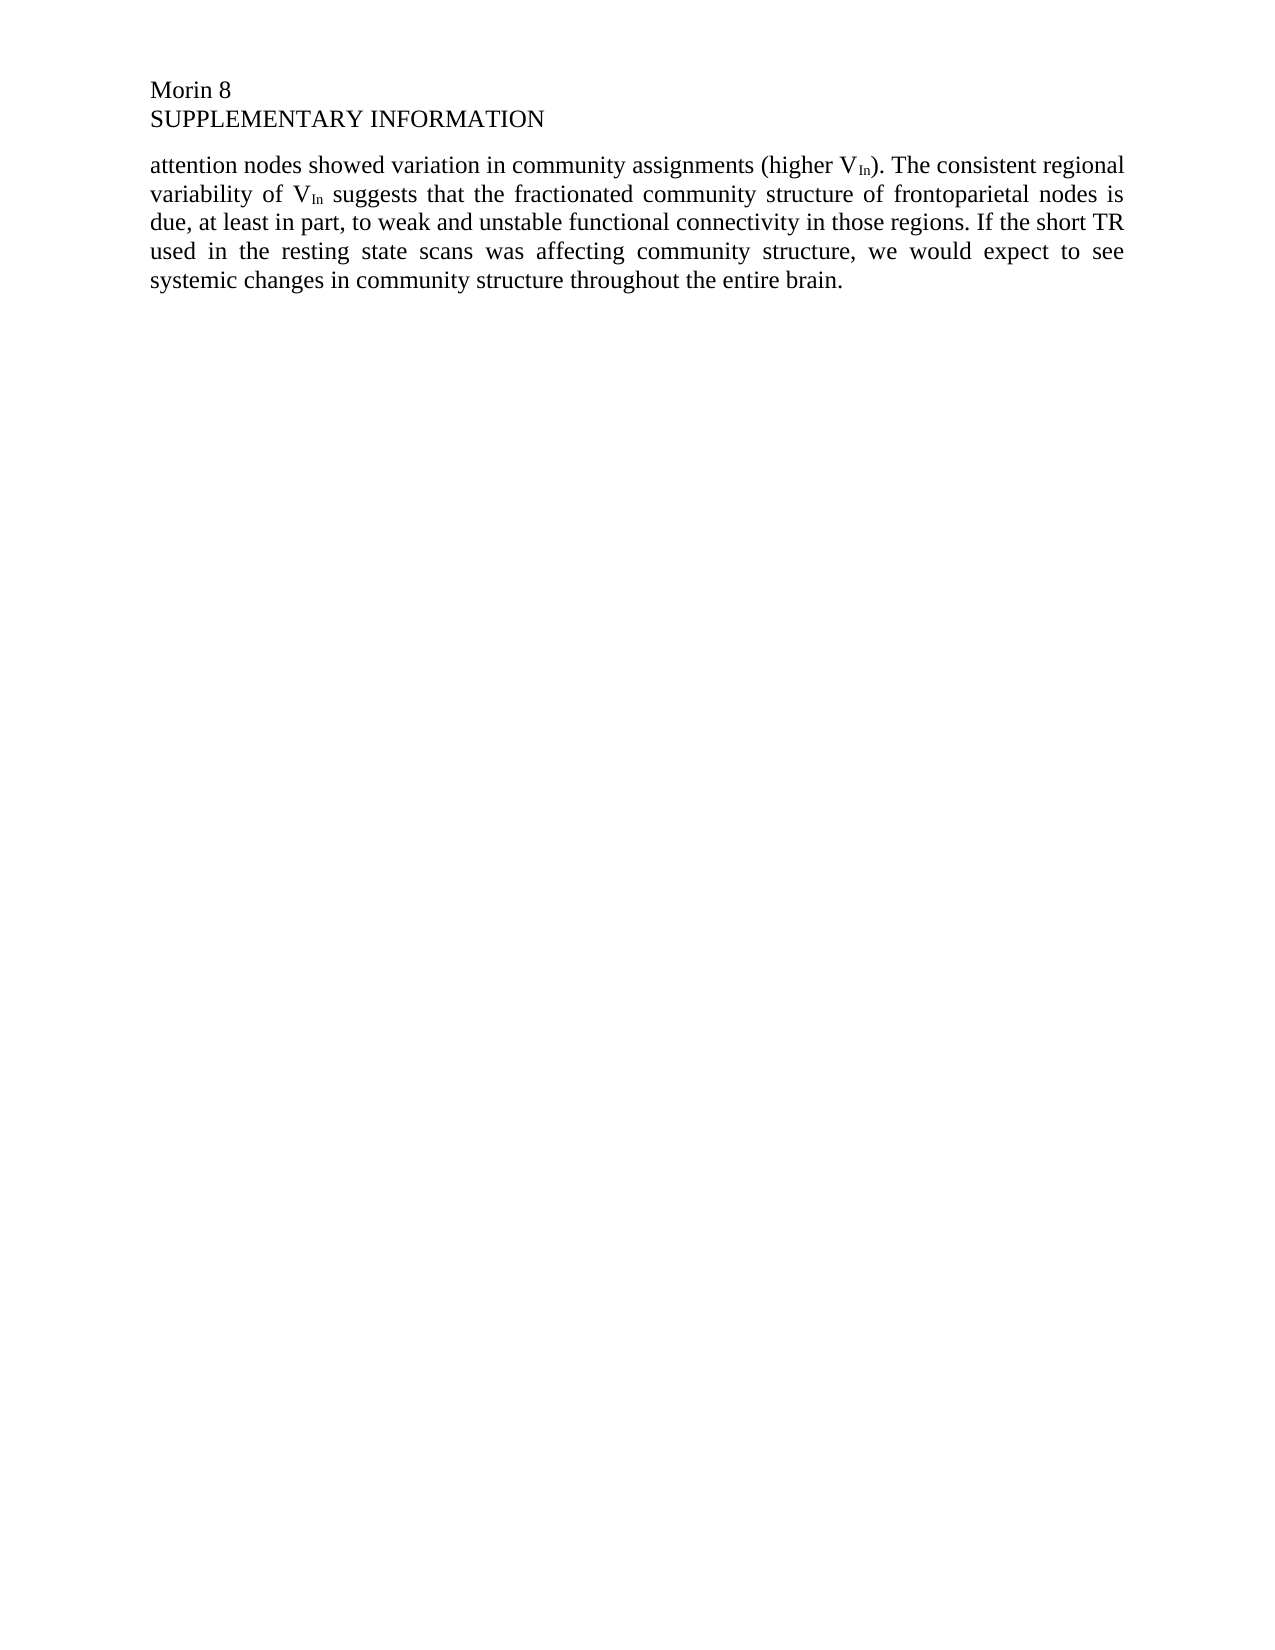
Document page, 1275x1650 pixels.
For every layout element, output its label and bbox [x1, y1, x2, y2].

text [150, 150, 1125, 294]
